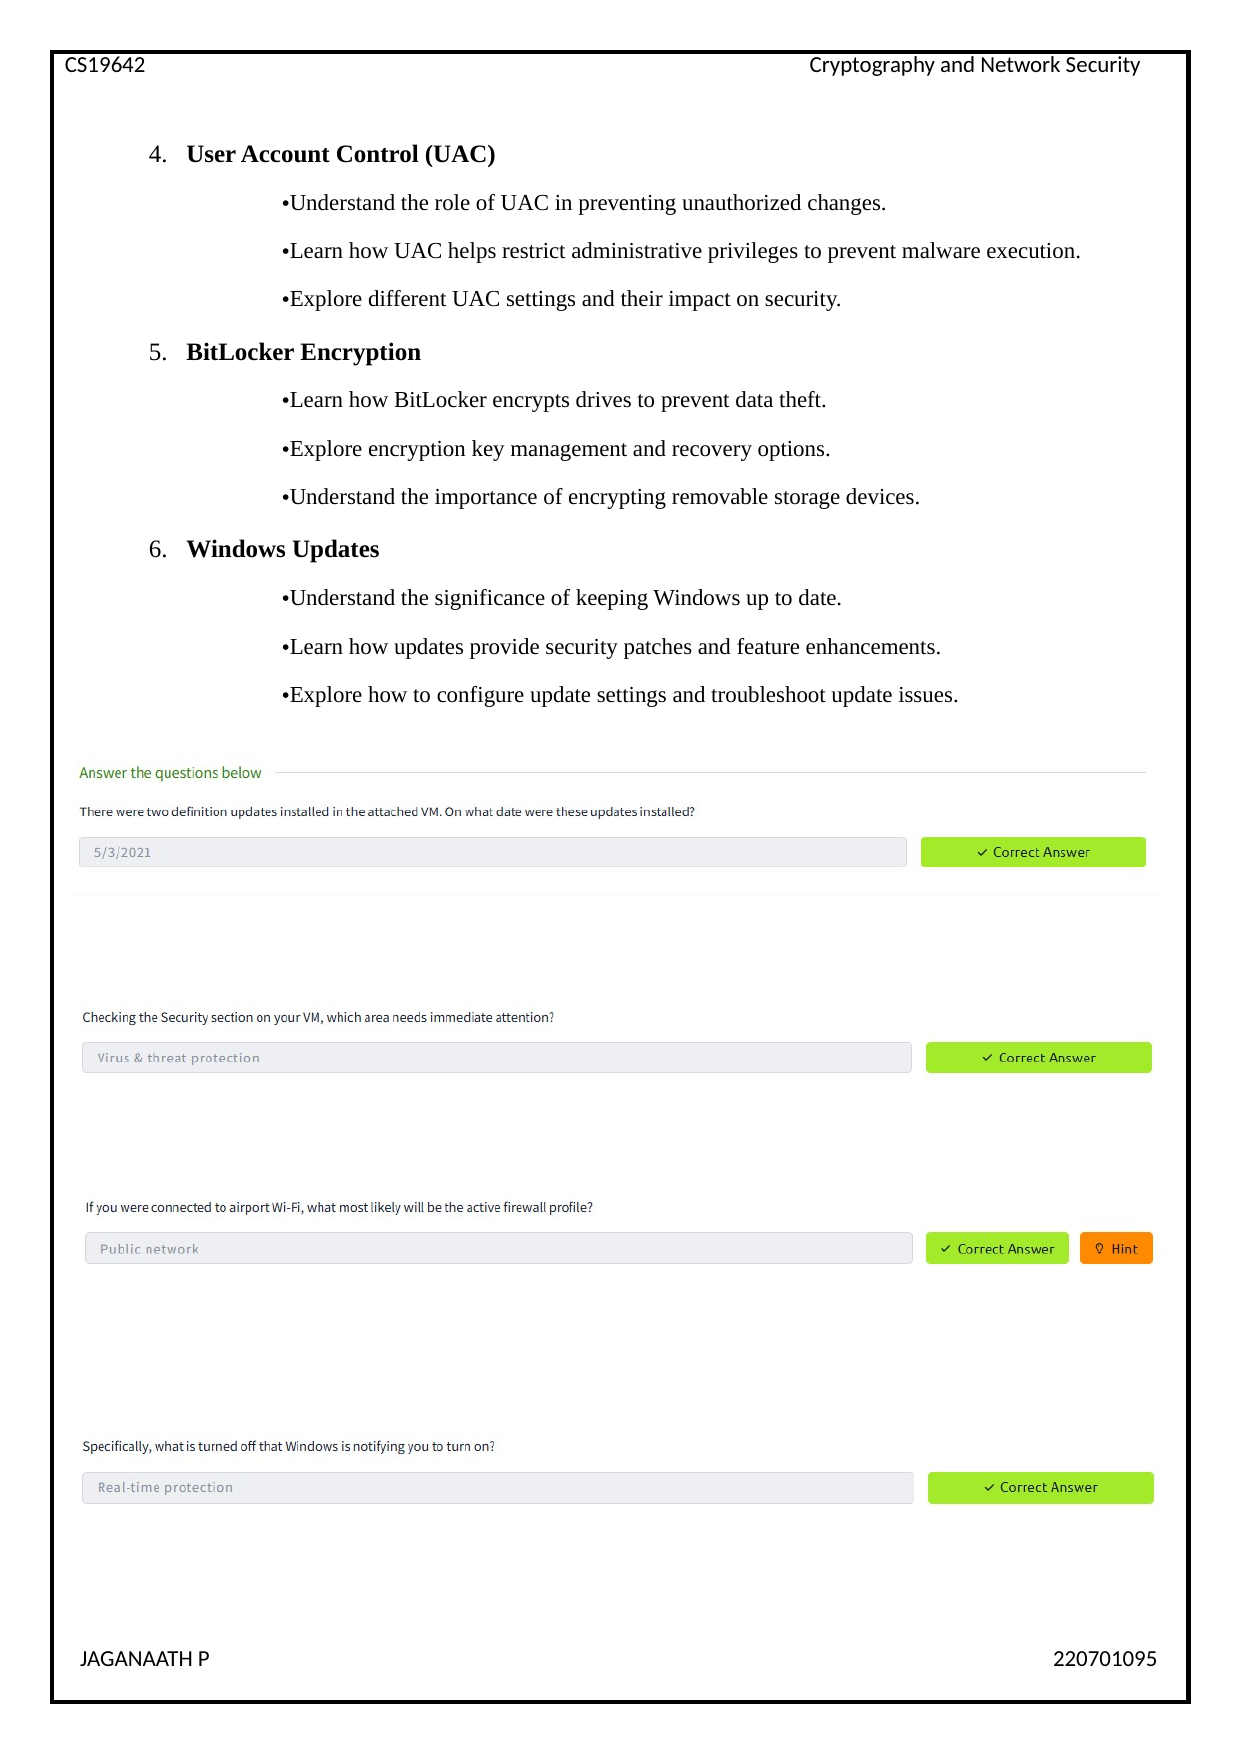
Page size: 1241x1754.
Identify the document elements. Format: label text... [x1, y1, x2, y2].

picture [74, 1186, 1165, 1287]
list Explore how to configure update settings and troubleshoot update issues. [222, 681, 1166, 707]
list Explore encryption key management and recovery options. [222, 435, 1166, 461]
list Windows Updates [149, 534, 1172, 563]
list Understand the role of UAC in preventing unauthorized changes. [222, 189, 1166, 215]
list Explore different UAC settings and their impact on security. [222, 285, 1166, 312]
list Learn how updates provide security patches and feature enhancements. [222, 633, 1166, 659]
picture [74, 1430, 1165, 1523]
picture [69, 755, 1160, 895]
list Learn how UAC helps restrict administrative privileges to prevent malware execution. [222, 237, 1166, 263]
list Learn how BitLocker encrypts drives to prevent data theft. [222, 387, 1166, 413]
picture [74, 1002, 1165, 1092]
list Understand the significance of keeping Windows up to date. [222, 584, 1166, 611]
list BitLocker Encryption [149, 337, 1172, 365]
list Understand the importance of encrypting removable storage devices. [222, 483, 1166, 509]
list User Account Control (UAC) [149, 139, 1172, 167]
